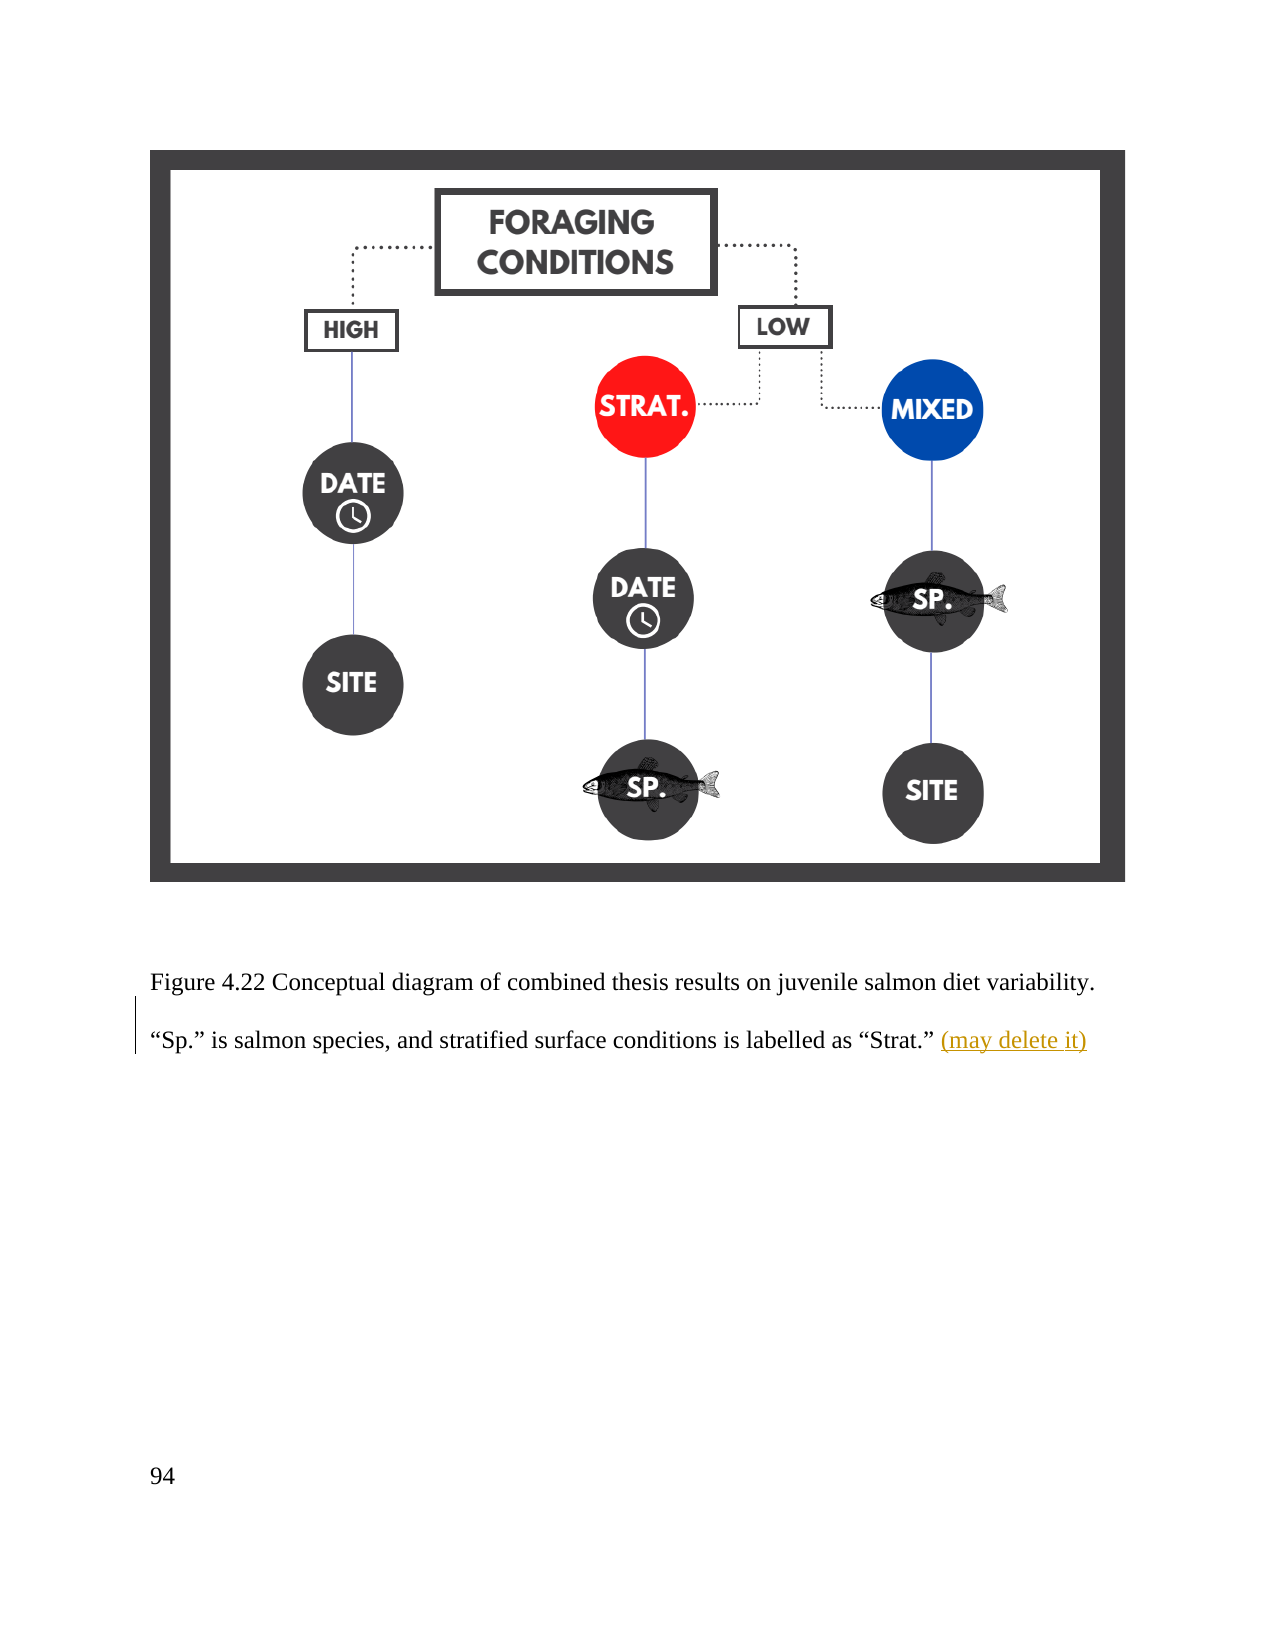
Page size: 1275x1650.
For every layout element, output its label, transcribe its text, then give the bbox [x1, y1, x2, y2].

text Figure 4.1 Conceptual diagram of combined thesis results on juvenile salmon diet variability. “Sp.” is salmon species, and stratified surface conditions is labelled as “Strat.” [150, 967, 1125, 1054]
